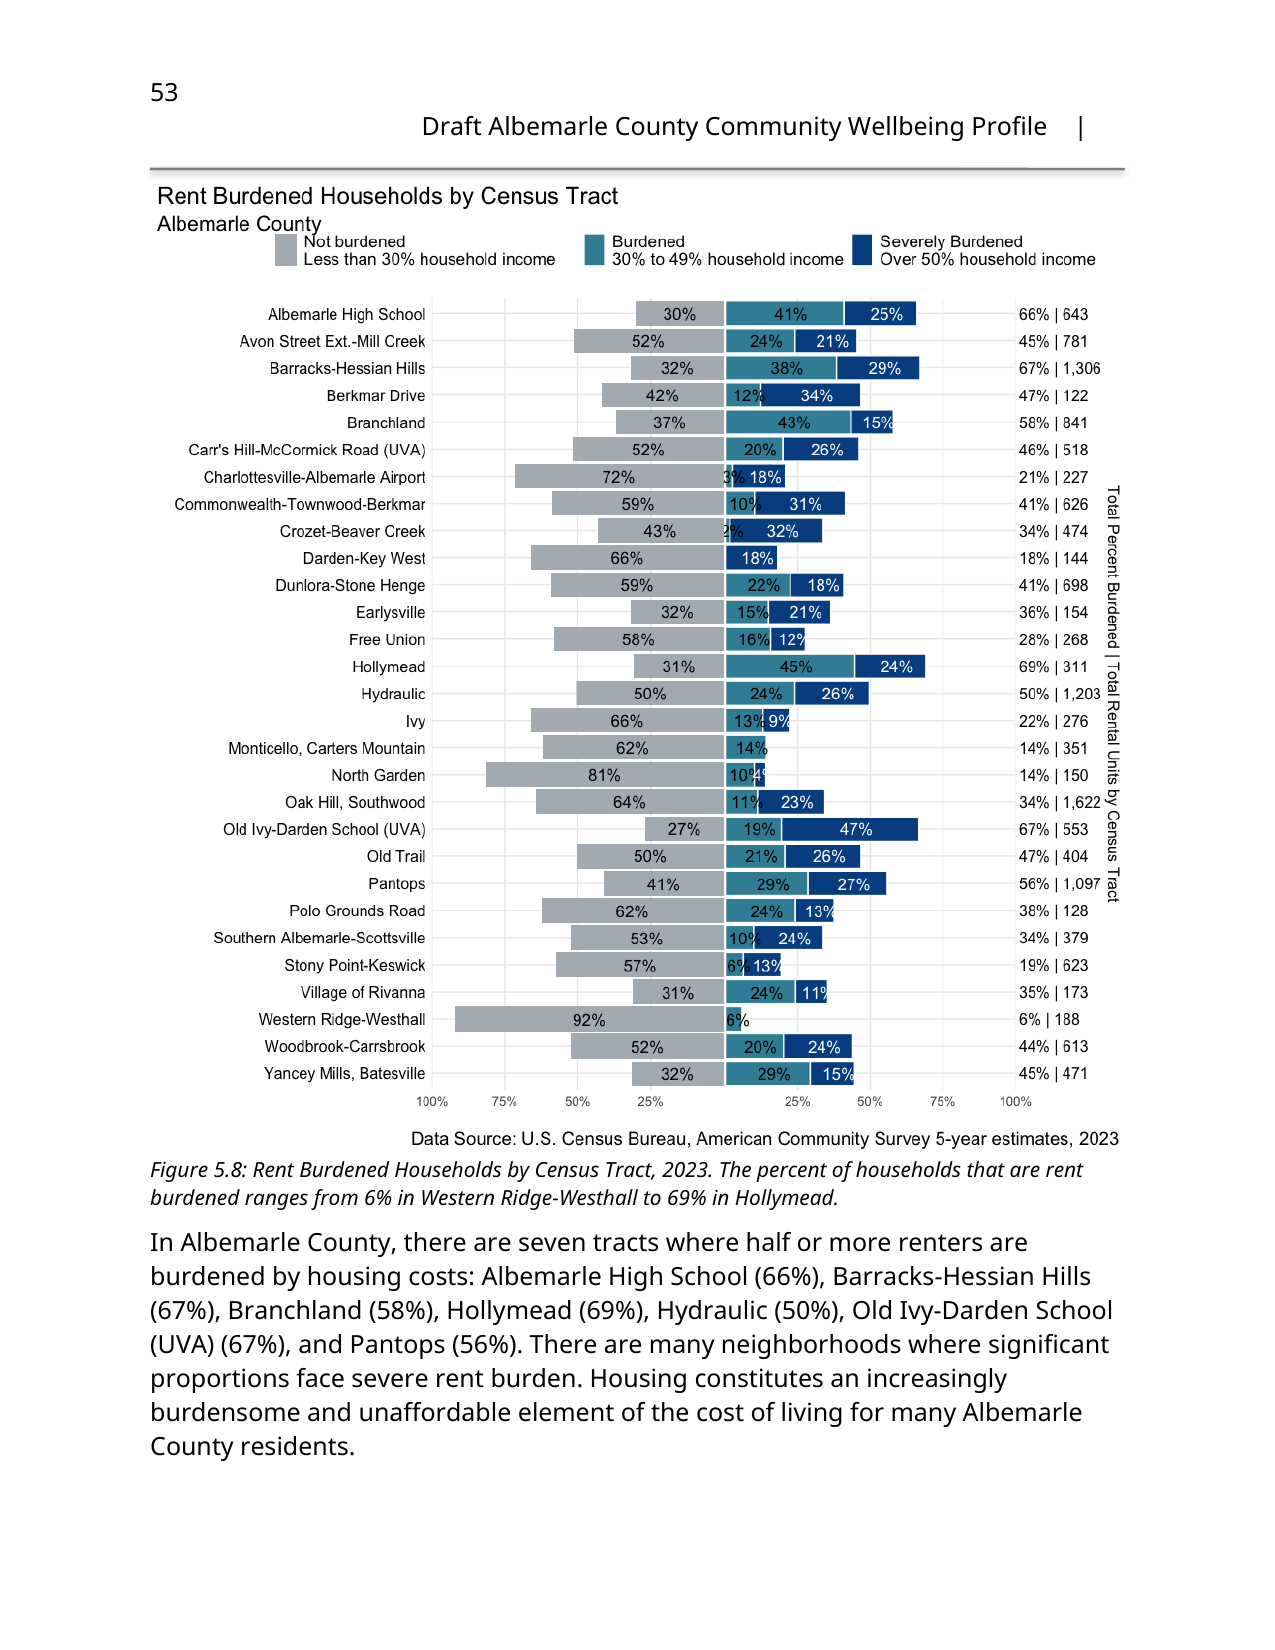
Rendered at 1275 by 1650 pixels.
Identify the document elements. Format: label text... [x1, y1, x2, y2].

text In Albemarle County, there are seven tracts where half or more renters are burdened by housing costs: Albemarle High School (66%), Barracks-Hessian Hills (67%), Branchland (58%), Hollymead (69%), Hydraulic (50%), Old Ivy-Darden School (UVA) (67%), and Pantops (56%). There are many neighborhoods where significant proportions face severe rent burden. Housing constitutes an increasingly burdensome and unaffordable element of the cost of living for many Albemarle County residents. [150, 1224, 1125, 1463]
picture [150, 180, 1125, 1155]
text Figure 5.8: Rent Burdened Households by Census Tract, 2023. The percent of households that are rent burdened ranges from 6% in Western Ridge-Westhall to 69% in Hollymead. [150, 1155, 1125, 1212]
